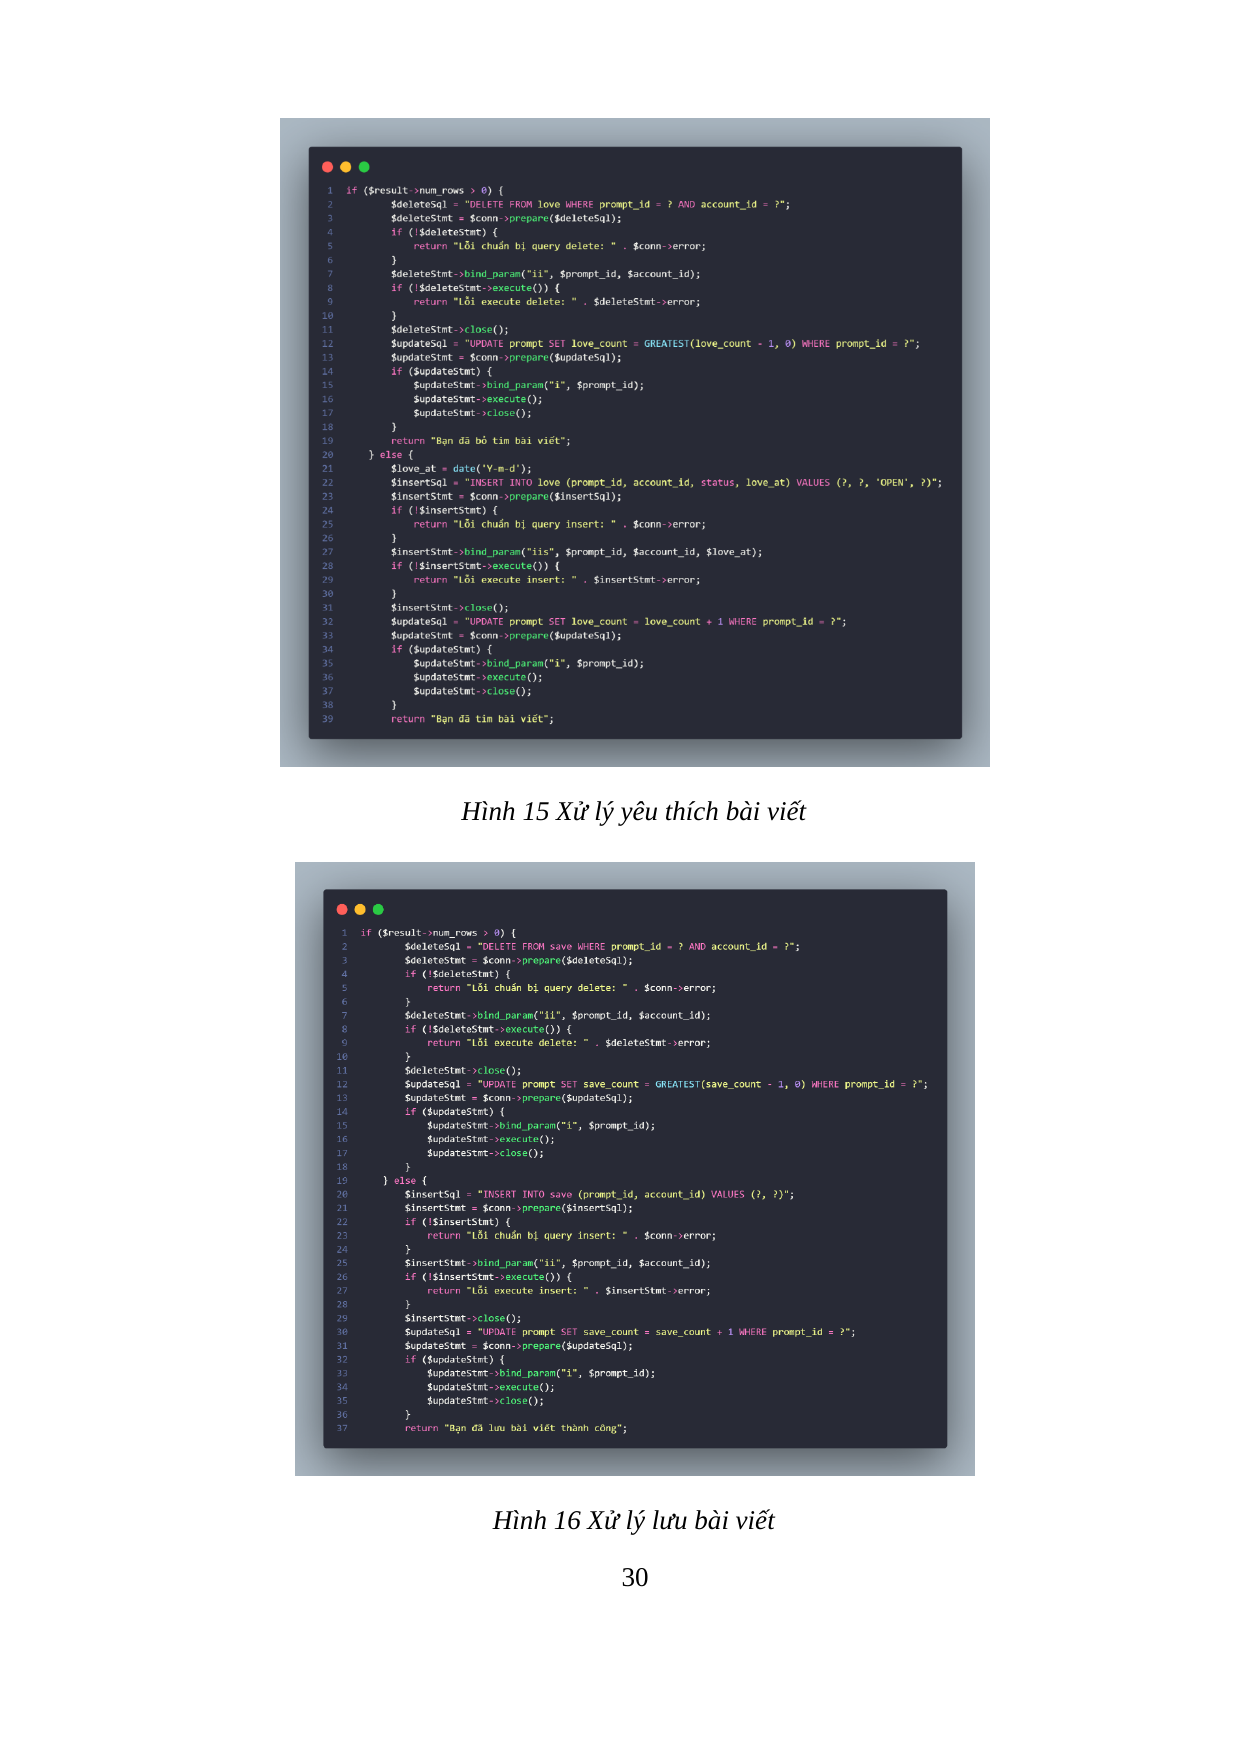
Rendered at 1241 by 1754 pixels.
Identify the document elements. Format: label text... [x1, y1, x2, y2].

text Hình 15 Xử lý yêu thích bài viết [148, 794, 1122, 826]
picture [280, 118, 990, 767]
text Hình 16 Xử lý lưu bài viết [148, 1504, 1122, 1535]
picture [295, 862, 975, 1476]
